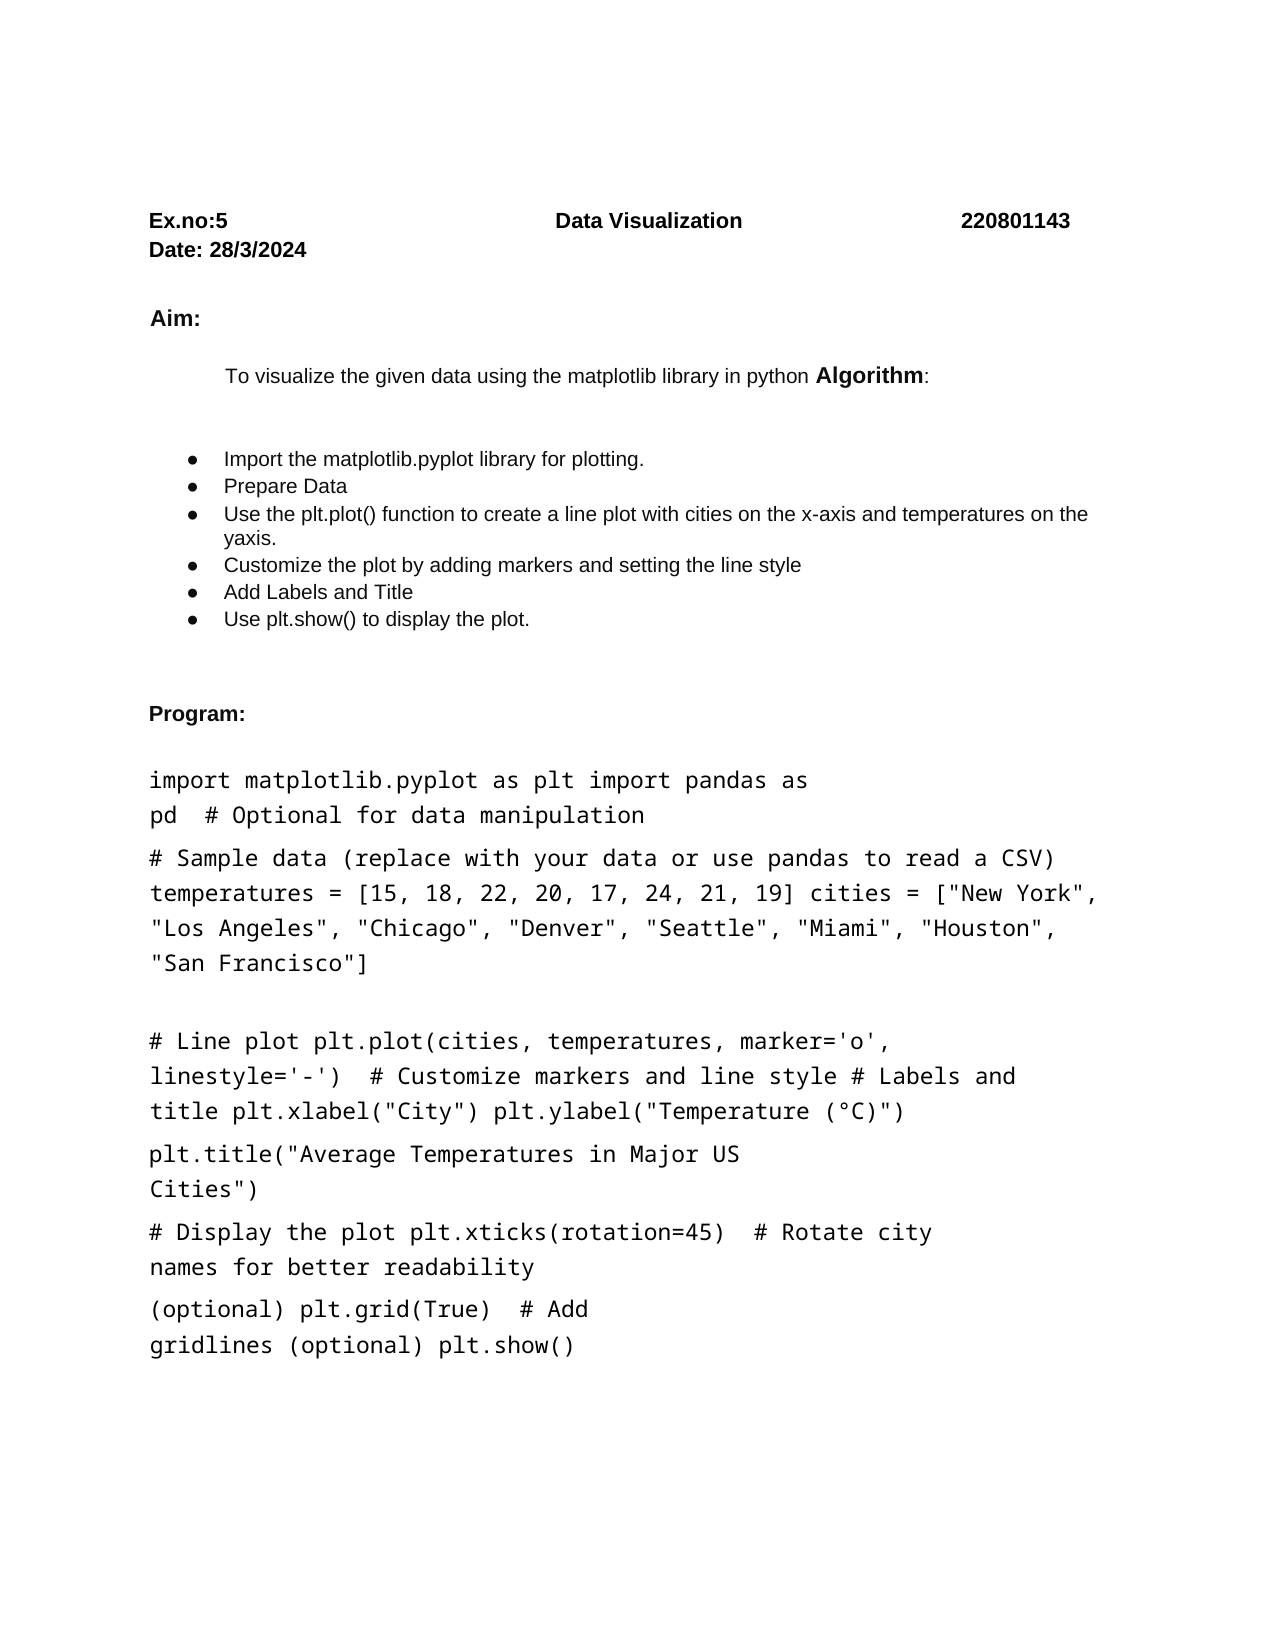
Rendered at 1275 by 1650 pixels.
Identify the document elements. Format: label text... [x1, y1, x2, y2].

text Date: 28/3/2024 [148, 237, 1121, 262]
text Ex.no:5 Data Visualization 220801143 [148, 208, 1121, 233]
text # Sample data (replace with your data or use pandas to read a CSV) temperatures = [15, 18, 22, 20, 17, 24, 21, 19] cities = ["New York", "Los Angeles", "Chicago", "Denver", "Seattle", "Miami", "Houston", "San Francisco"] [148, 841, 1119, 979]
text (optional) plt.grid(True) # Add gridlines (optional) plt.show() [148, 1293, 692, 1360]
text Aim: [150, 305, 1119, 332]
text plt.title("Average Temperatures in Major US Cities") [148, 1138, 818, 1204]
text # Display the plot plt.xticks(rotation=45) # Rotate city names for better readability [148, 1216, 1006, 1282]
text To visualize the given data using the matplotlib library in python Algorithm: [150, 362, 930, 389]
text # Line plot plt.plot(cities, temperatures, marker='o', linestyle='-') # Customize markers and line style # Labels and title plt.xlabel("City") plt.ylabel("Temperature (°C)") [148, 1024, 1044, 1126]
list Customize the plot by adding markers and setting the line style [186, 553, 1121, 577]
list Use plt.show() to display the plot. [186, 607, 1121, 631]
list Import the matplotlib.pyplot library for plotting. [186, 447, 1121, 471]
text import matplotlib.pyplot as plt import pandas as pd # Optional for data manipulation [148, 764, 831, 830]
text Program: [148, 701, 1121, 726]
list Add Labels and Title [186, 580, 1121, 604]
list Use the plt.plot() function to create a line plot with cities on the x-axis and temperatures on the yaxis. [186, 501, 1121, 549]
list Prepare Data [186, 474, 1121, 498]
